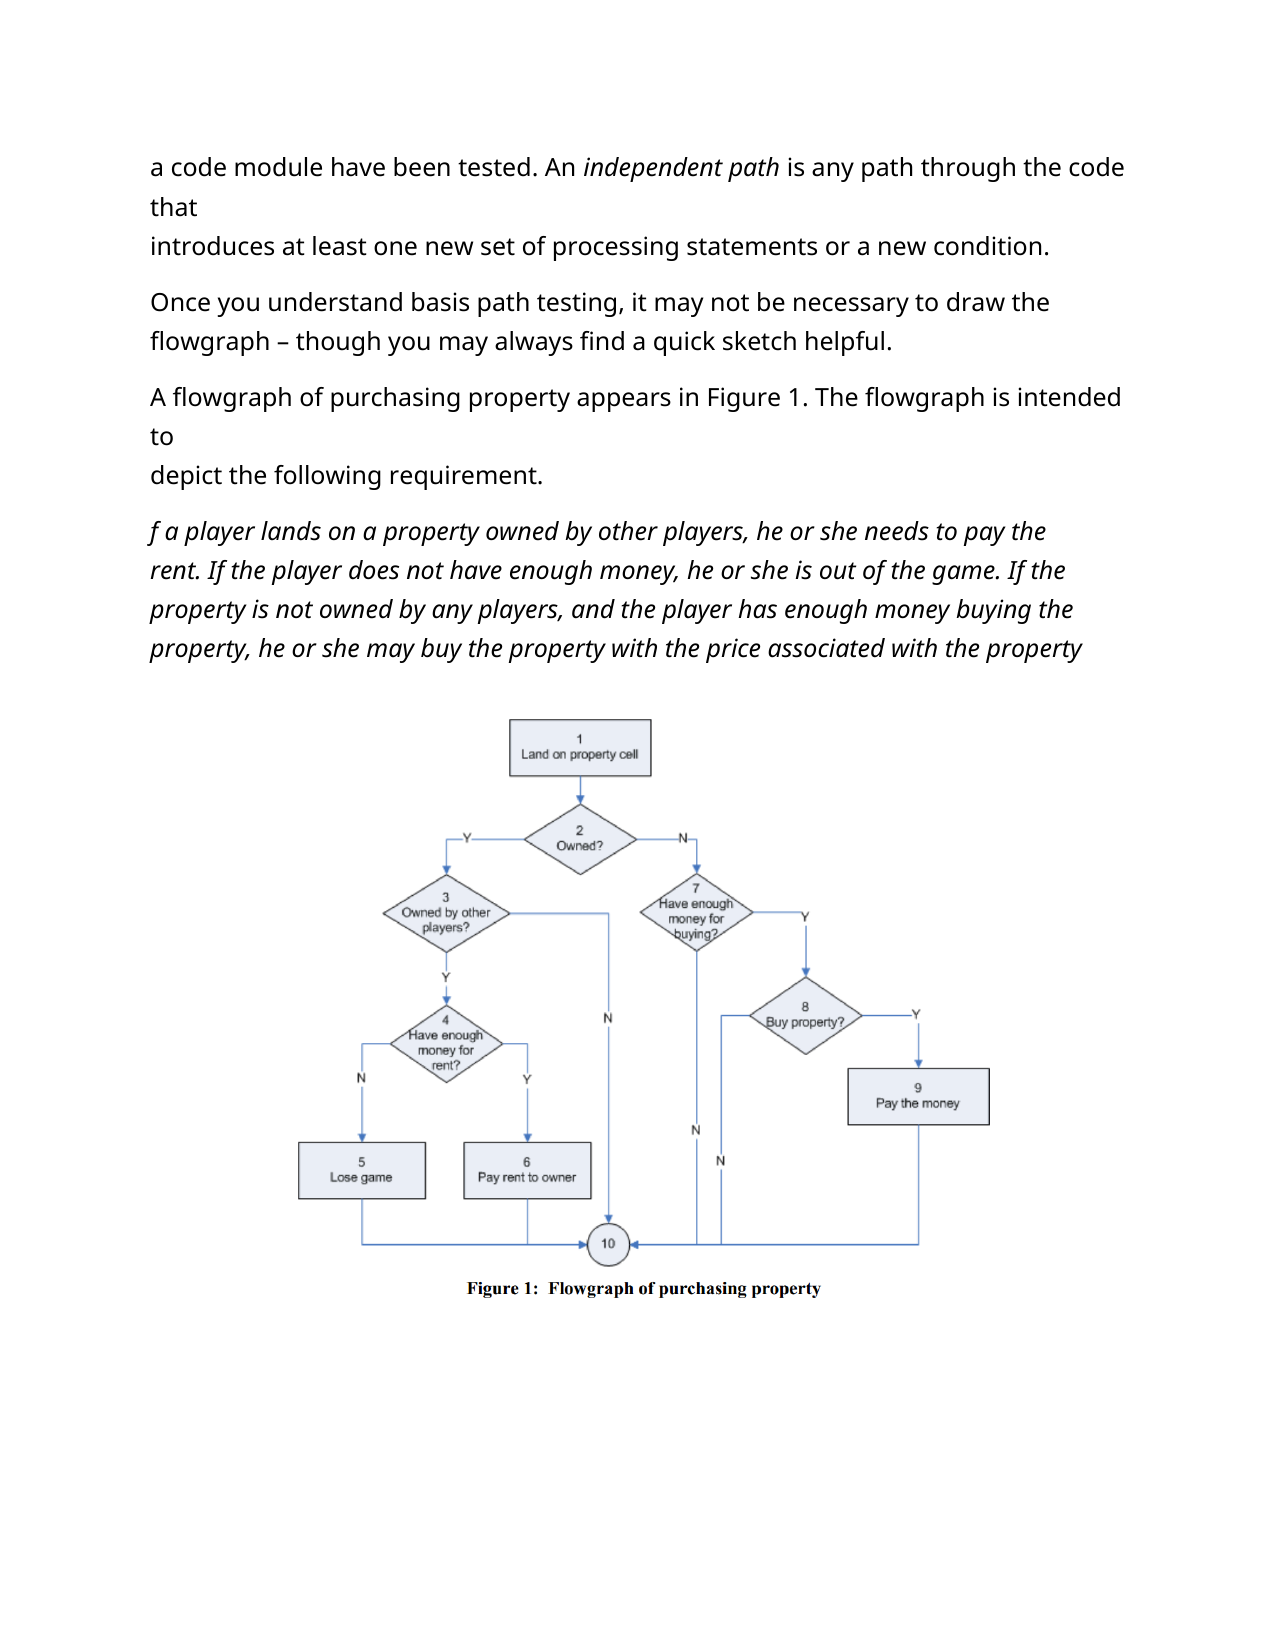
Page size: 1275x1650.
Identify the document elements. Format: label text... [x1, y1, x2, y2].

text Once you understand basis path testing, it may not be necessary to draw the flowgraph – though you may always find a quick sketch helpful. [150, 284, 1125, 357]
text f a player lands on a property owned by other players, he or she needs to pay the rent. If the player does not have enough money, he or she is out of the game. If the property is not owned by any players, and the player has enough money buying the property, he or she may buy the property with the price associated with the property [150, 513, 1125, 665]
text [150, 150, 1125, 262]
picture [276, 701, 997, 1298]
text A flowgraph of purchasing property appears in Figure 1. The flowgraph is intended to depict the following requirement. [150, 379, 1125, 492]
